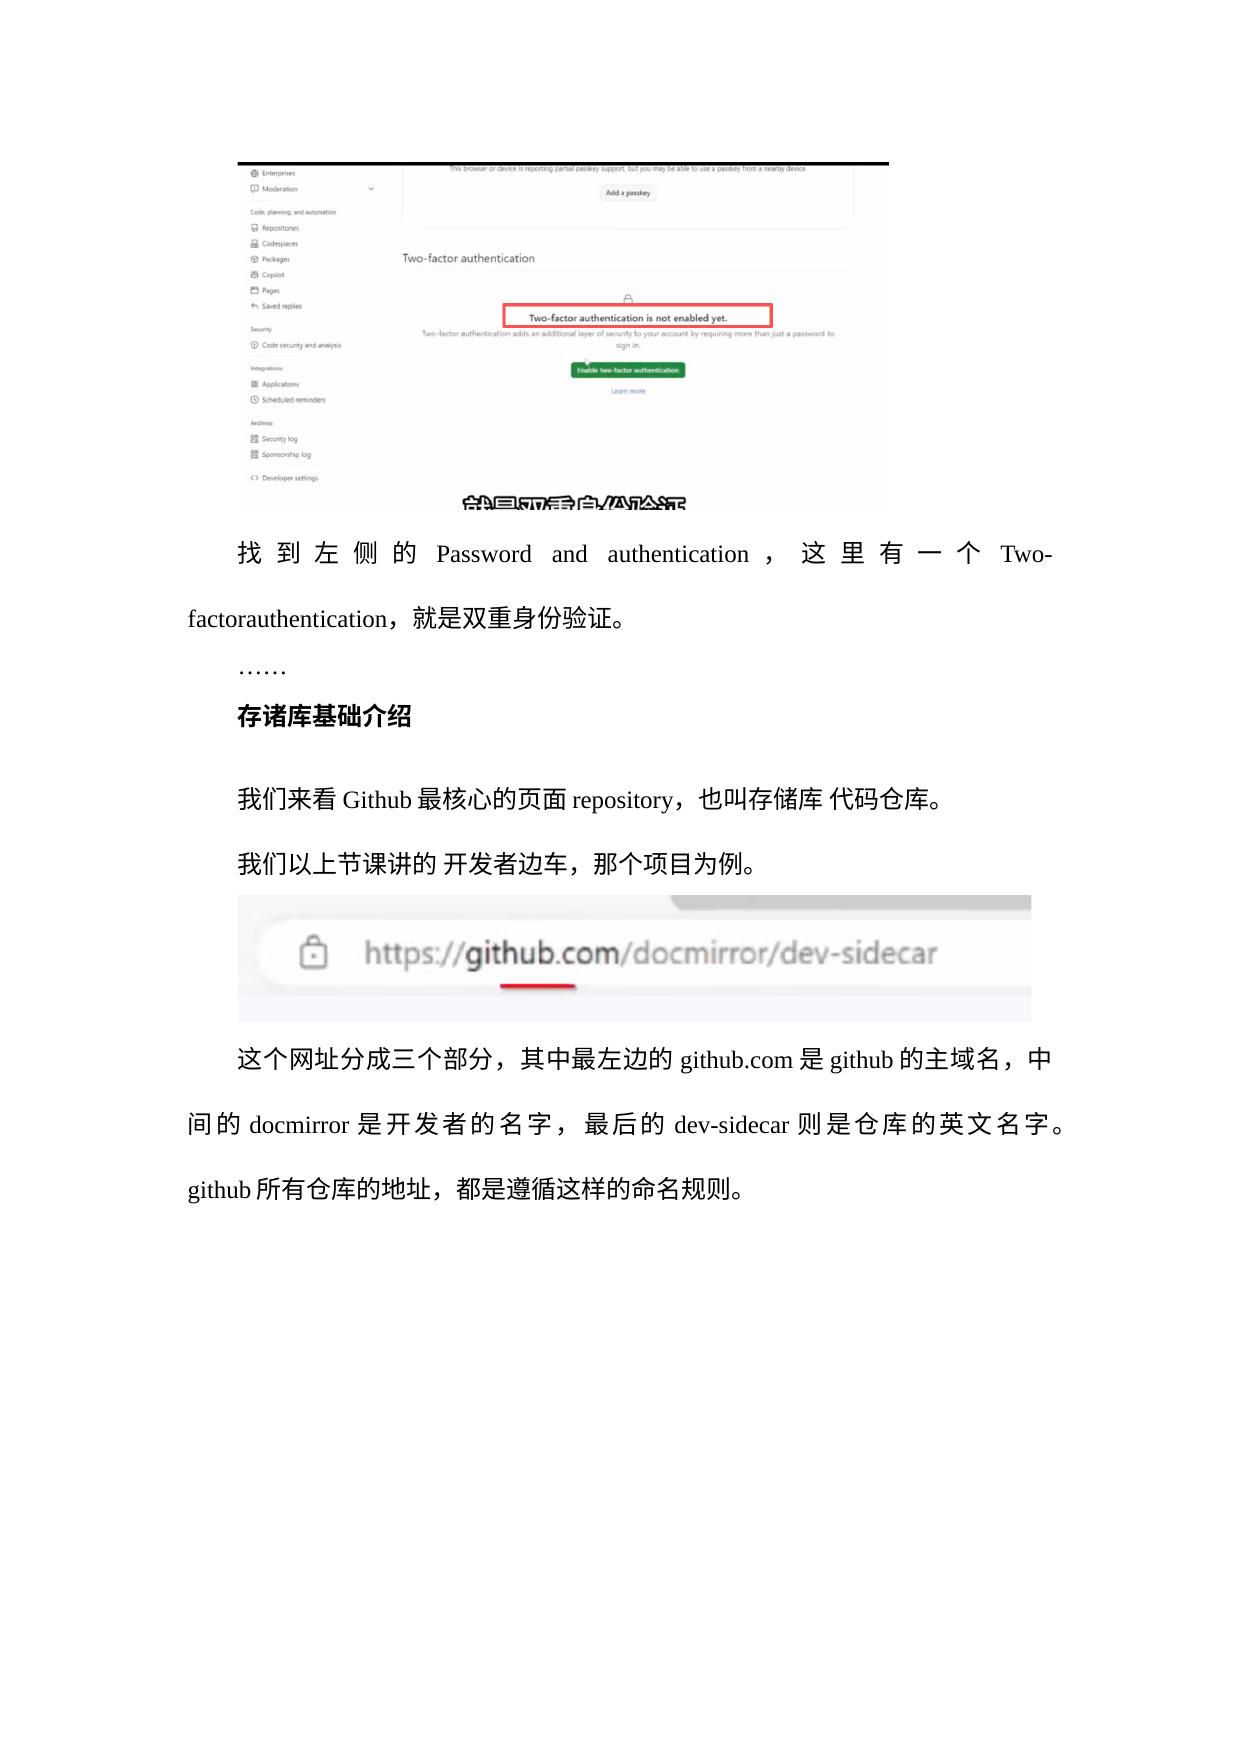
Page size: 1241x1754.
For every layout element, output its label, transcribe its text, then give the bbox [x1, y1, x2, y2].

text 我们来看Github最核心的页面repository，也叫存储库 代码仓库。 [187, 765, 1053, 830]
picture [237, 895, 1032, 1022]
text 这个网址分成三个部分，其中最左边的github.com是github的主域名，中间的docmirror是开发者的名字，最后的dev-sidecar则是仓库的英文名字。github所有仓库的地址，都是遵循这样的命名规则。 [187, 1025, 1053, 1220]
picture [237, 162, 889, 510]
text 找到左侧的Password and authentication，这里有一个Two-factorauthentication，就是双重身份验证。 [187, 519, 1053, 649]
text 我们以上节课讲的 开发者边车，那个项目为例。 [187, 830, 1053, 895]
subtitle 存诸库基础介绍 [187, 682, 1053, 747]
text …… [187, 649, 1053, 682]
